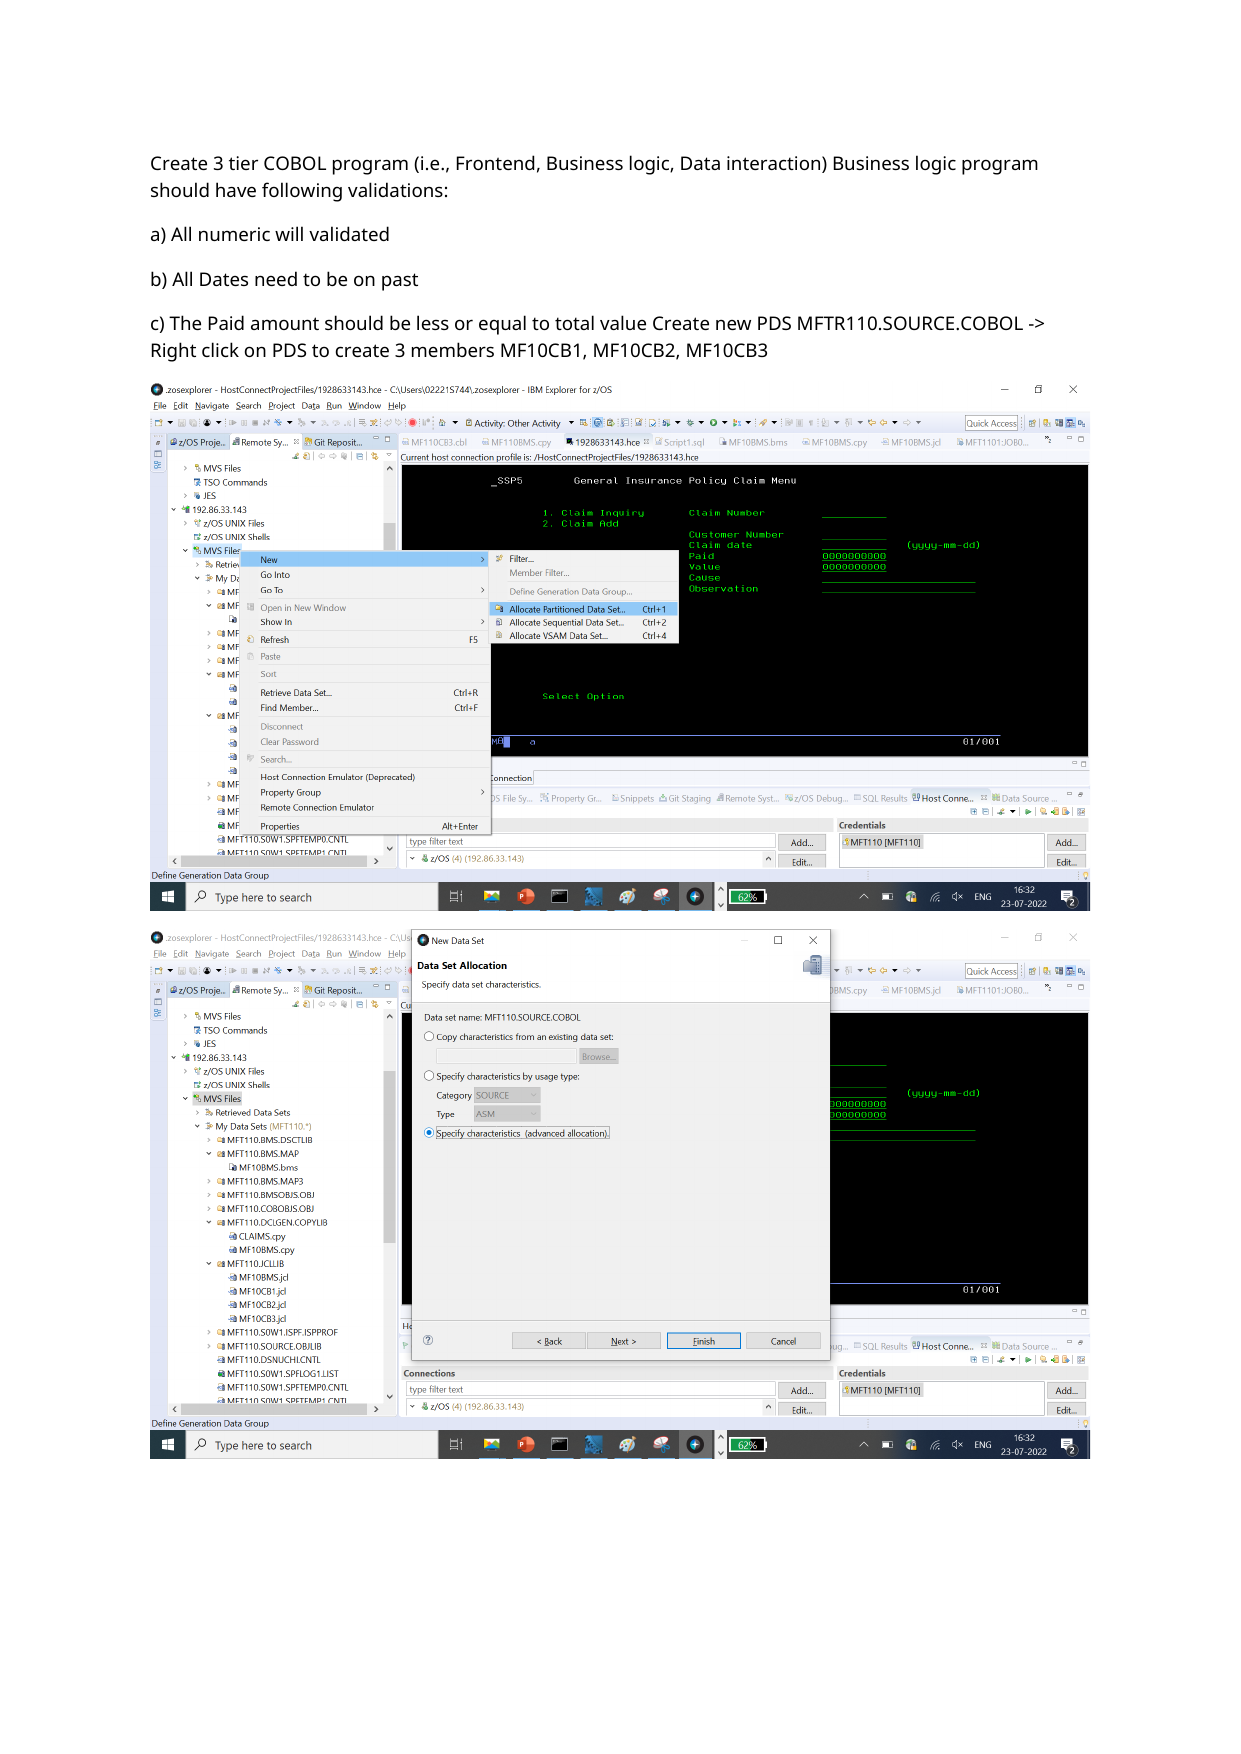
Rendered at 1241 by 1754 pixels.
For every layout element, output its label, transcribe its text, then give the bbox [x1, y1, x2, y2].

text Create 3 tier COBOL program (i.e., Frontend, Business logic, Data interaction) Business logic program should have following validations: [150, 150, 1090, 203]
text a) All numeric will validated [150, 222, 1090, 247]
picture [150, 381, 1091, 911]
text b) All Dates need to be on past [150, 266, 1090, 291]
picture [150, 929, 1091, 1459]
text c) The Paid amount should be less or equal to total value Create new PDS MFTR110.SOURCE.COBOL -> Right click on PDS to create 3 members MF10CB1, MF10CB2, MF10CB3 [150, 310, 1090, 363]
